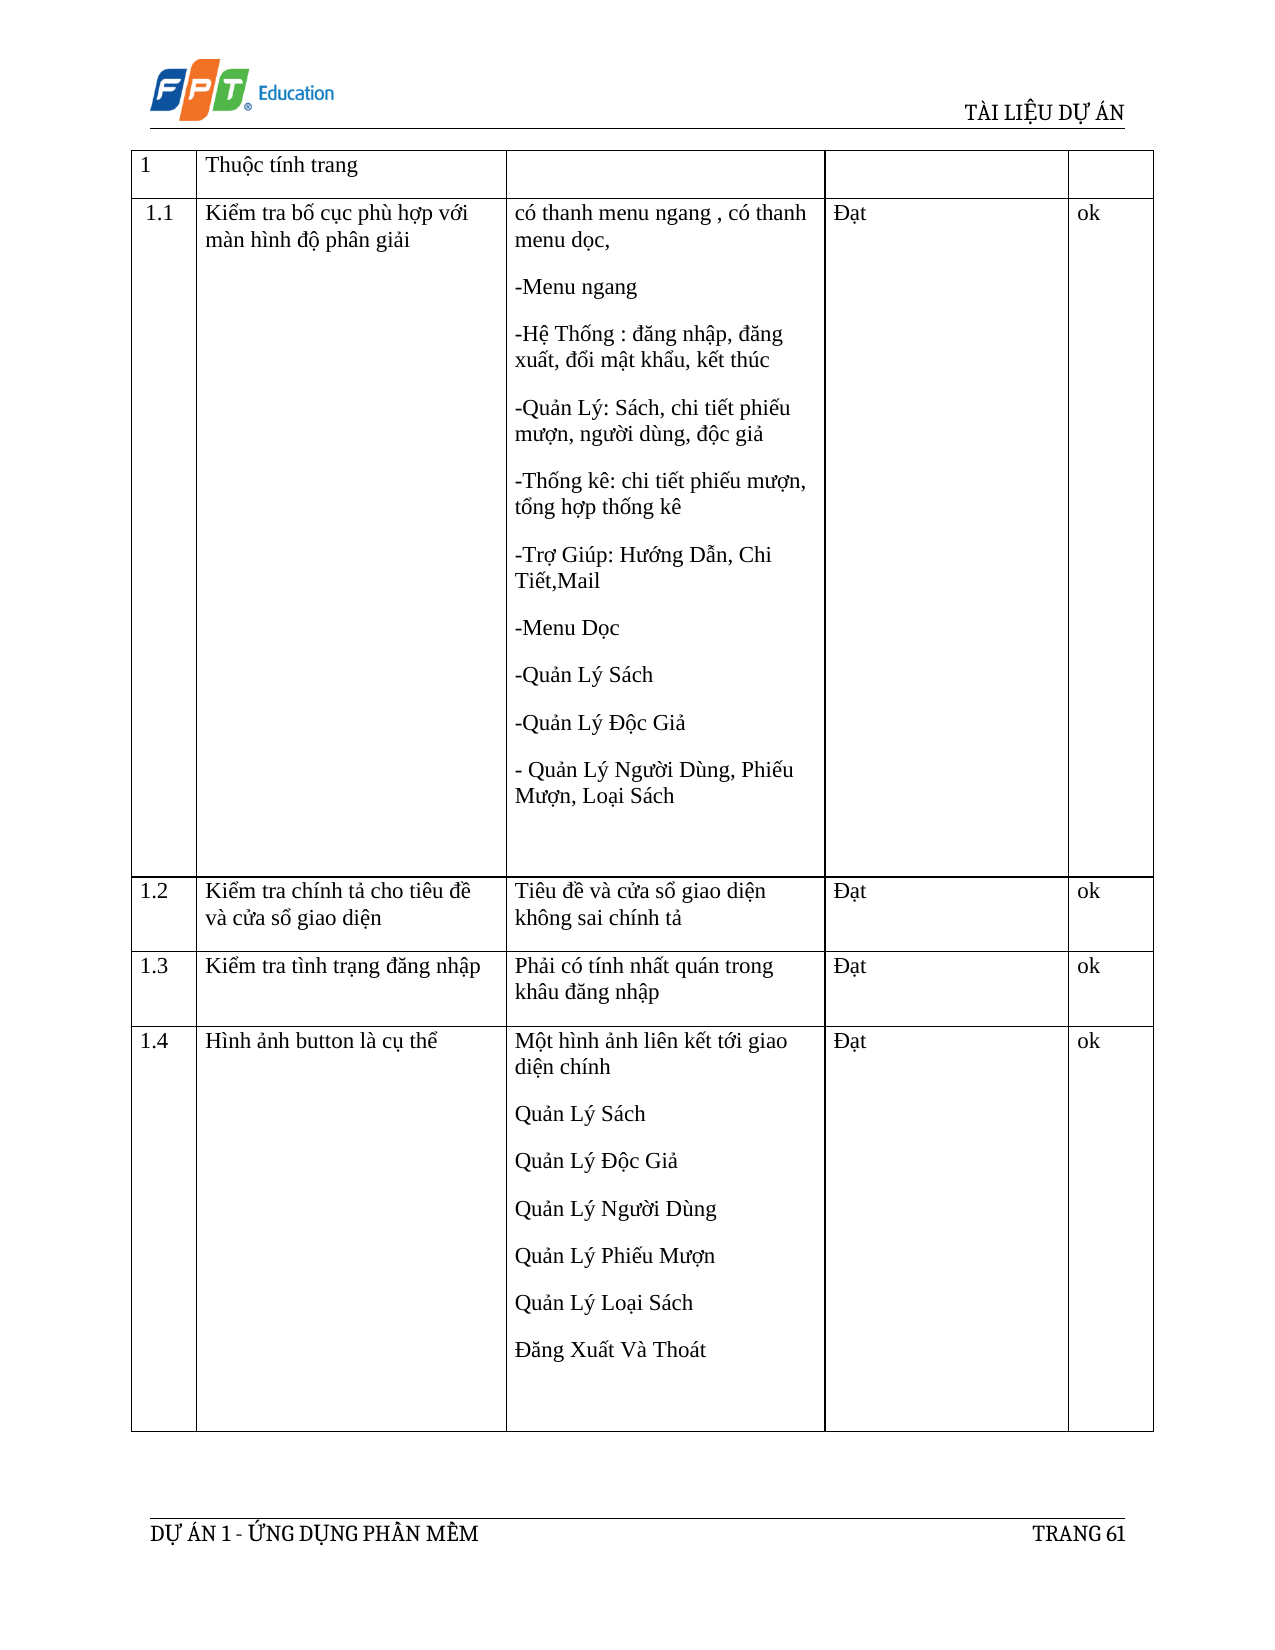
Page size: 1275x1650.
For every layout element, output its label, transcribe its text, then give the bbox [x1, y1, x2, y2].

table_header [1069, 151, 1153, 198]
table_cell 1.4 [132, 1027, 196, 1431]
table_cell ok [1069, 199, 1153, 876]
table_cell Một hình ảnh liên kết tới giao diện chính Quản Lý Sách Quản Lý Độc Giả Quản Lý Người Dùng Quản Lý Phiếu Mượn Quản Lý Loại Sách Đăng Xuất Và Thoát [507, 1027, 824, 1431]
table_header Thuộc tính trang [197, 151, 506, 198]
table_cell Kiểm tra bố cục phù hợp với màn hình độ phân giải [197, 199, 506, 876]
table_header [826, 151, 1068, 198]
table_cell Tiêu đề và cửa sổ giao diện không sai chính tả [507, 878, 824, 951]
table_header 1 [132, 151, 196, 198]
table_cell ok [1069, 878, 1153, 951]
table_cell Kiểm tra chính tả cho tiêu đề và cửa sổ giao diện [197, 878, 506, 951]
table_cell có thanh menu ngang , có thanh menu dọc, -Menu ngang -Hệ Thống : đăng nhập, đăng xuất, đổi mật khẩu, kết thúc -Quản Lý: Sách, chi tiết phiếu mượn, người dùng, độc giả -Thống kê: chi tiết phiếu mượn, tổng hợp thống kê -Trợ Giúp: Hướng Dẫn, Chi Tiết,Mail -Menu Dọc -Quản Lý Sách -Quản Lý Độc Giả - Quản Lý Người Dùng, Phiếu Mượn, Loại Sách [507, 199, 824, 876]
table_cell 1.1 [132, 199, 196, 876]
table_cell Kiểm tra tình trạng đăng nhập [197, 952, 506, 1026]
table_cell ok [1069, 1027, 1153, 1431]
table_cell Đạt [826, 199, 1068, 876]
table_cell ok [1069, 952, 1153, 1026]
table_cell Đạt [826, 952, 1068, 1026]
table_cell Đạt [826, 1027, 1068, 1431]
table_cell 1.3 [132, 952, 196, 1026]
table_cell Hình ảnh button là cụ thể [197, 1027, 506, 1431]
picture [150, 59, 336, 121]
table_header [507, 151, 824, 198]
table_cell Đạt [826, 878, 1068, 951]
table_cell 1.2 [132, 878, 196, 951]
table_cell Phải có tính nhất quán trong khâu đăng nhập [507, 952, 824, 1026]
